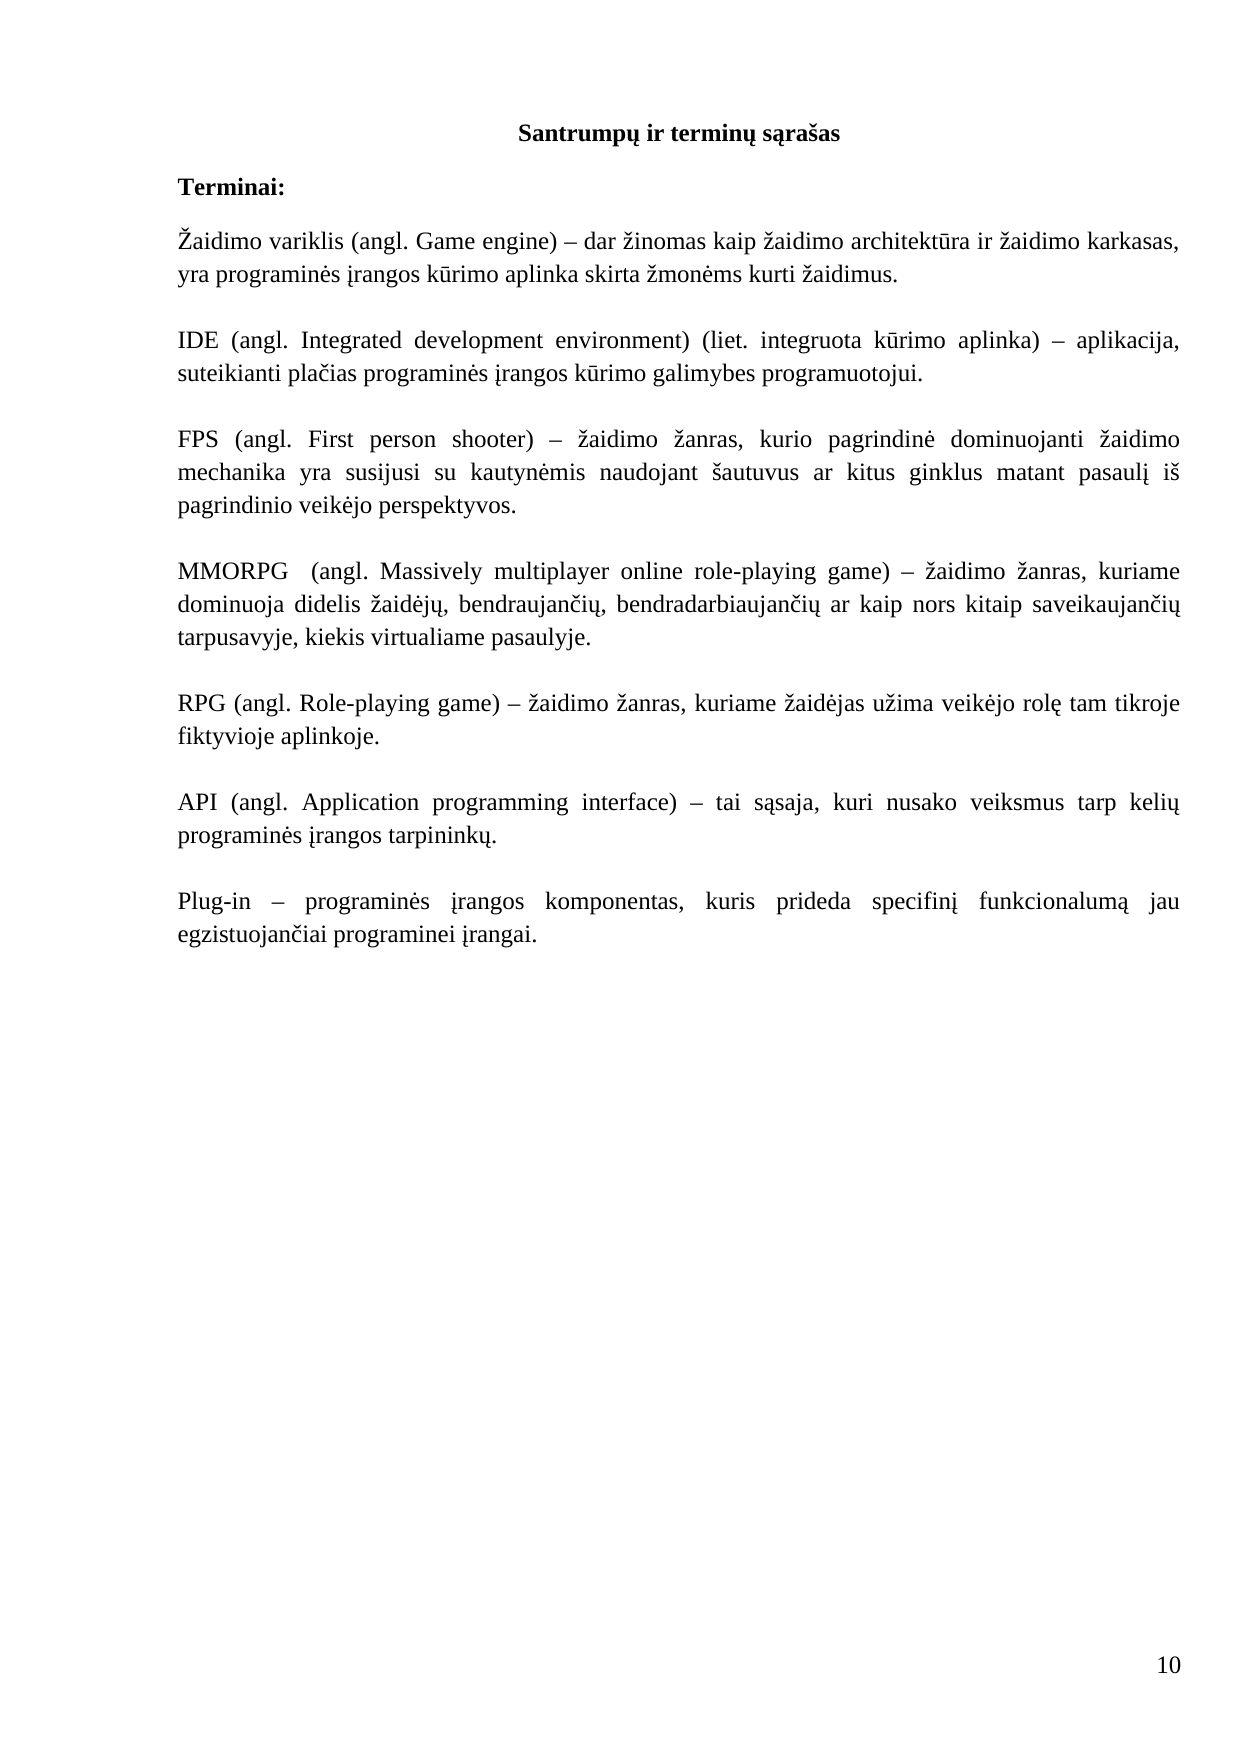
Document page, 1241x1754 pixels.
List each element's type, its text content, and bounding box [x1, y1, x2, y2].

text Santrumpų ir terminų sąrašas [177, 118, 1181, 147]
text API (angl. Application programming interface) – tai sąsaja, kuri nusako veiksmus tarp kelių programinės įrangos tarpininkų. [177, 787, 1181, 849]
text FPS (angl. First person shooter) – žaidimo žanras, kurio pagrindinė dominuojanti žaidimo mechanika yra susijusi su kautynėmis naudojant šautuvus ar kitus ginklus matant pasaulį iš pagrindinio veikėjo perspektyvos. [177, 424, 1181, 519]
text Žaidimo variklis (angl. Game engine) – dar žinomas kaip žaidimo architektūra ir žaidimo karkasas, yra programinės įrangos kūrimo aplinka skirta žmonėms kurti žaidimus. [177, 226, 1181, 288]
text RPG (angl. Role-playing game) – žaidimo žanras, kuriame žaidėjas užima veikėjo rolę tam tikroje fiktyvioje aplinkoje. [177, 688, 1181, 750]
text IDE (angl. Integrated development environment) (liet. integruota kūrimo aplinka) – aplikacija, suteikianti plačias programinės įrangos kūrimo galimybes programuotojui. [177, 325, 1181, 387]
text Plug-in – programinės įrangos komponentas, kuris prideda specifinį funkcionalumą jau egzistuojančiai programinei įrangai. [177, 886, 1181, 948]
text MMORPG (angl. Massively multiplayer online role-playing game) – žaidimo žanras, kuriame dominuoja didelis žaidėjų, bendraujančių, bendradarbiaujančių ar kaip nors kitaip saveikaujančių tarpusavyje, kiekis virtualiame pasaulyje. [177, 556, 1181, 651]
text Terminai: [177, 172, 1181, 201]
